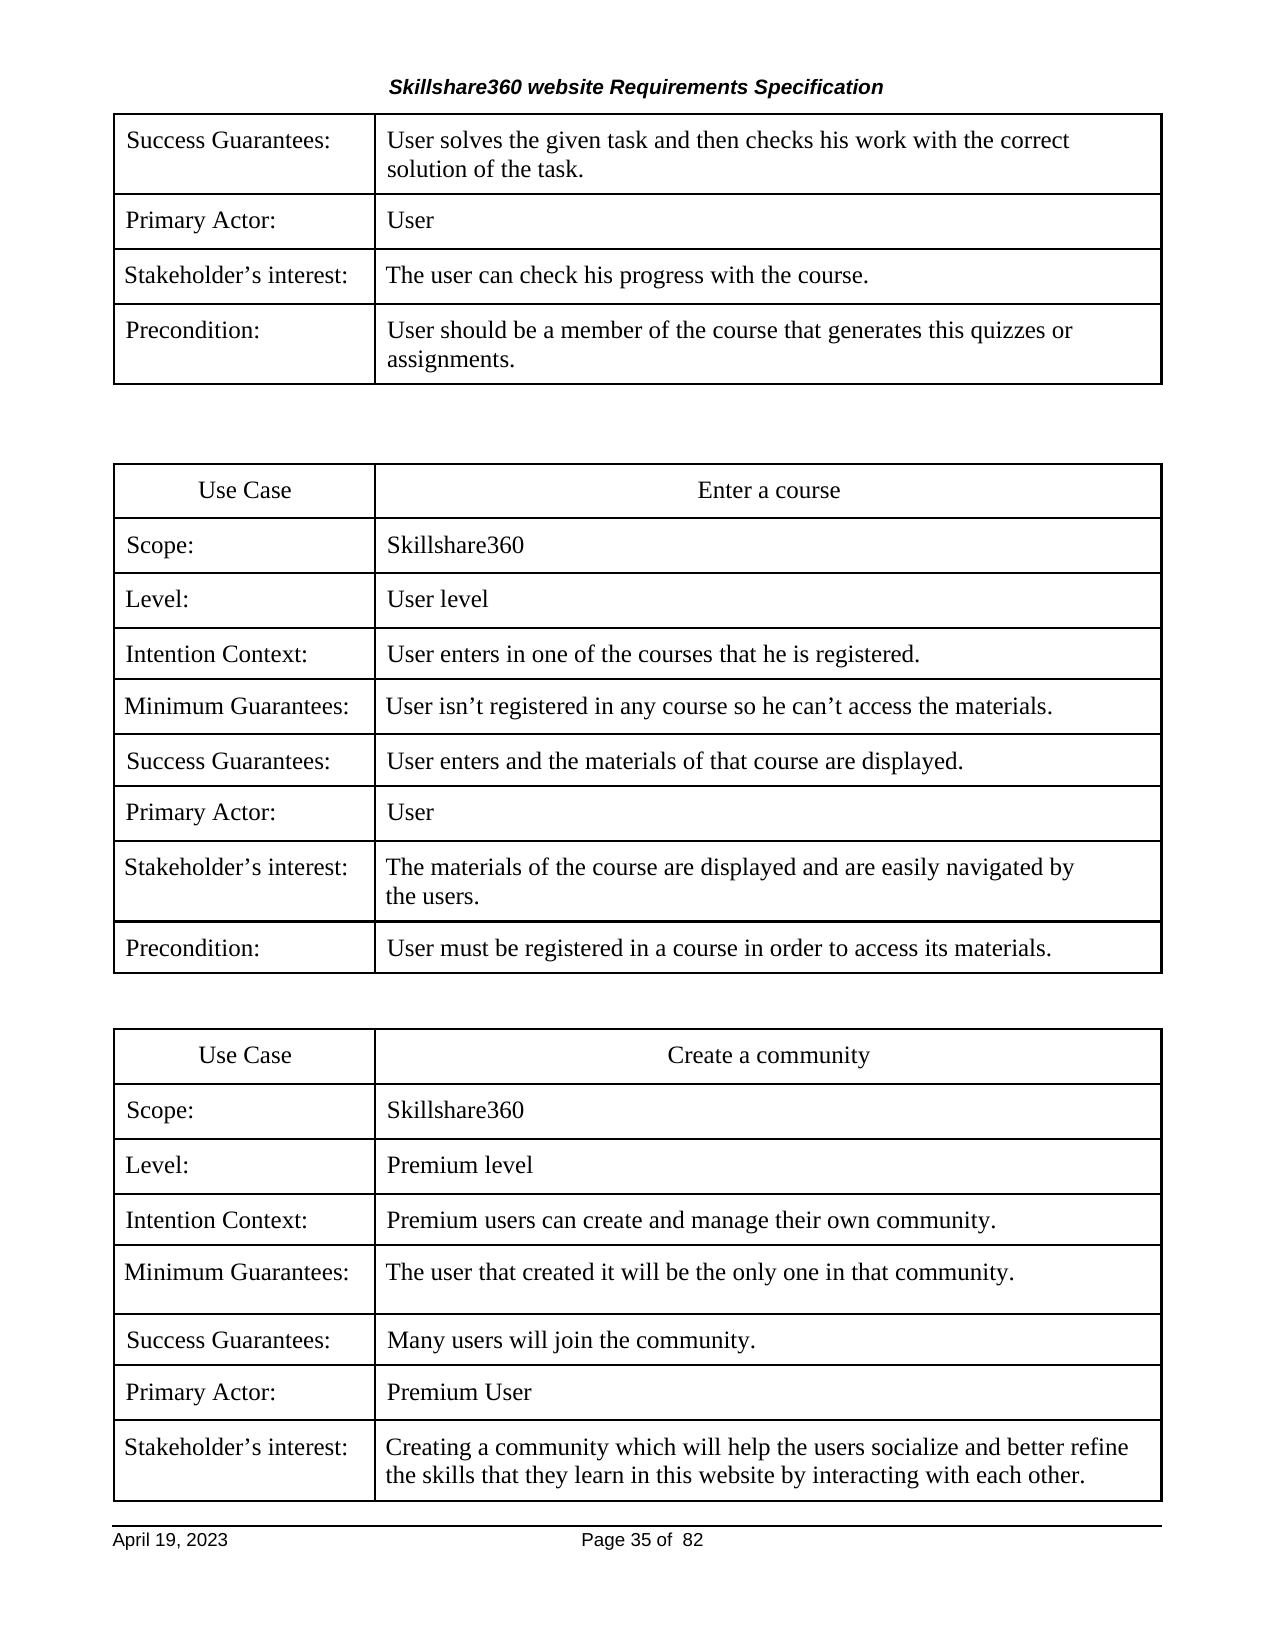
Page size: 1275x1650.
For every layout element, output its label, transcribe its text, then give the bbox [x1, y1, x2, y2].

table_cell Success Guarantees: [115, 1315, 374, 1364]
table_cell Minimum Guarantees: [115, 680, 374, 733]
table_cell Premium User [376, 1366, 1160, 1419]
table_cell Success Guarantees: [115, 115, 374, 193]
table_cell Scope: [115, 519, 374, 572]
table_cell Primary Actor: [115, 787, 374, 840]
table_cell Intention Context: [115, 1195, 374, 1244]
table_cell Many users will join the community. [376, 1315, 1160, 1364]
table_cell Creating a community which will help the users socialize and better refine the skills that they learn in this website by interacting with each other. [376, 1421, 1160, 1500]
table_cell User [376, 787, 1160, 840]
table_cell Intention Context: [115, 629, 374, 678]
table_cell The materials of the course are displayed and are easily navigated by the users. [376, 842, 1160, 920]
table_cell User enters and the materials of that course are displayed. [376, 735, 1160, 785]
table_cell Skillshare360 [376, 1085, 1160, 1137]
table_cell Primary Actor: [115, 195, 374, 247]
table_cell User level [376, 574, 1160, 627]
table_cell Success Guarantees: [115, 735, 374, 785]
table_cell The user can check his progress with the course. [376, 250, 1160, 302]
table_cell User should be a member of the course that generates this quizzes or assignments. [376, 305, 1160, 383]
table_cell Stakeholder’s interest: [115, 1421, 374, 1500]
table_cell Level: [115, 574, 374, 627]
table_cell The user that created it will be the only one in that community. [376, 1246, 1160, 1313]
table_cell Precondition: [115, 305, 374, 383]
table_header Use Case [115, 465, 374, 517]
table_cell User must be registered in a course in order to access its materials. [376, 923, 1160, 972]
table_cell Stakeholder’s interest: [115, 250, 374, 302]
table_header Create a community [376, 1030, 1160, 1082]
table_cell Minimum Guarantees: [115, 1246, 374, 1313]
table_cell User isn’t registered in any course so he can’t access the materials. [376, 680, 1160, 733]
table_header Use Case [115, 1030, 374, 1082]
table_cell User enters in one of the courses that he is registered. [376, 629, 1160, 678]
table_cell Scope: [115, 1085, 374, 1137]
table_header Enter a course [376, 465, 1160, 517]
table_cell Stakeholder’s interest: [115, 842, 374, 920]
table_cell Premium level [376, 1140, 1160, 1192]
table_cell Level: [115, 1140, 374, 1192]
table_cell Premium users can create and manage their own community. [376, 1195, 1160, 1244]
table_cell Precondition: [115, 923, 374, 972]
table_cell Skillshare360 [376, 519, 1160, 572]
table_cell User solves the given task and then checks his work with the correct solution of the task. [376, 115, 1160, 193]
table_cell User [376, 195, 1160, 247]
table_cell Primary Actor: [115, 1366, 374, 1419]
